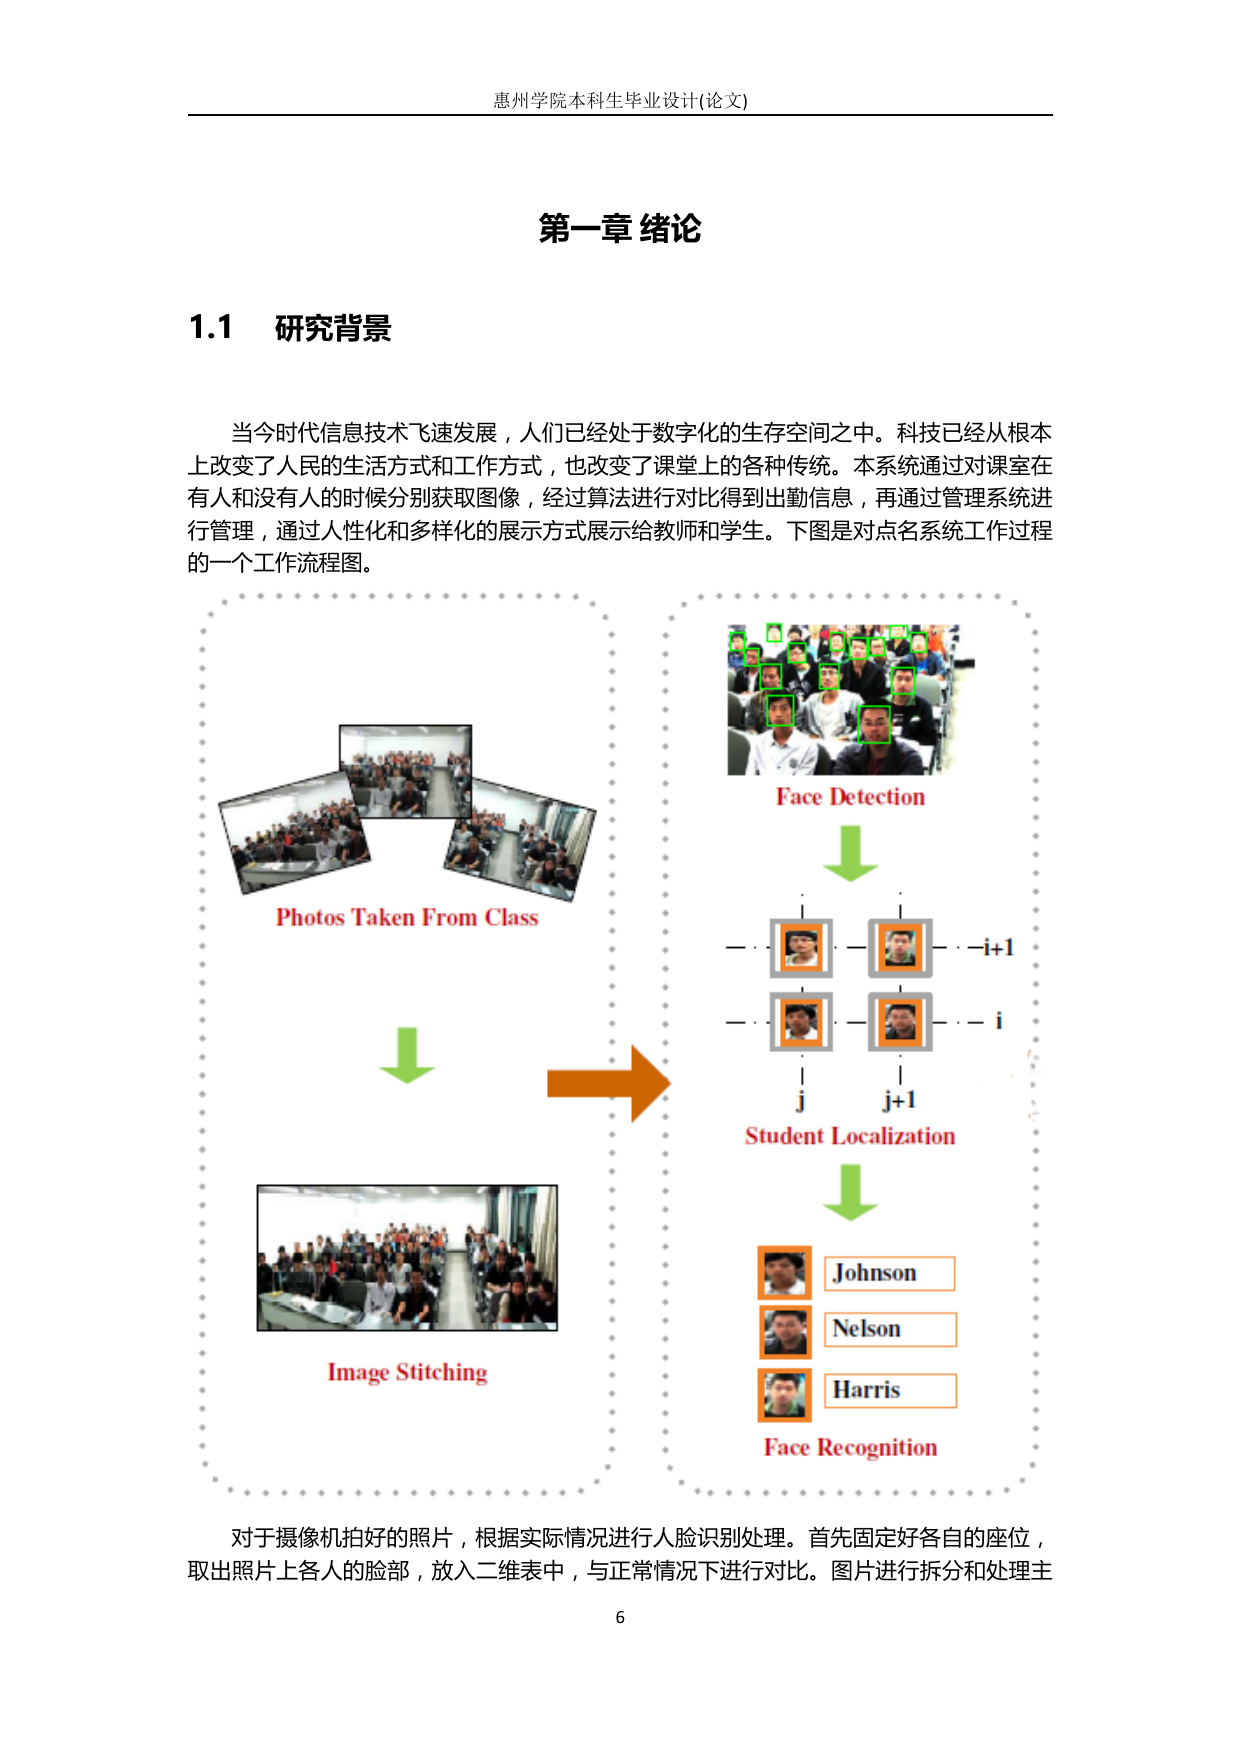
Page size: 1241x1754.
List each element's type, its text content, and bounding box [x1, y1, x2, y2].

picture [187, 578, 1054, 1512]
text 当今时代信息技术飞速发展，人们已经处于数字化的生存空间之中。科技已经从根本上改变了人民的生活方式和工作方式，也改变了课堂上的各种传统。本系统通过对课室在有人和没有人的时候分别获取图像，经过算法进行对比得到出勤信息，再通过管理系统进行管理，通过人性化和多样化的展示方式展示给教师和学生。下图是对点名系统工作过程的一个工作流程图。 [187, 416, 1053, 578]
subtitle 研究背景 [187, 292, 1053, 357]
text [187, 1521, 1053, 1586]
subtitle 第一章 绪论 [187, 194, 1053, 259]
